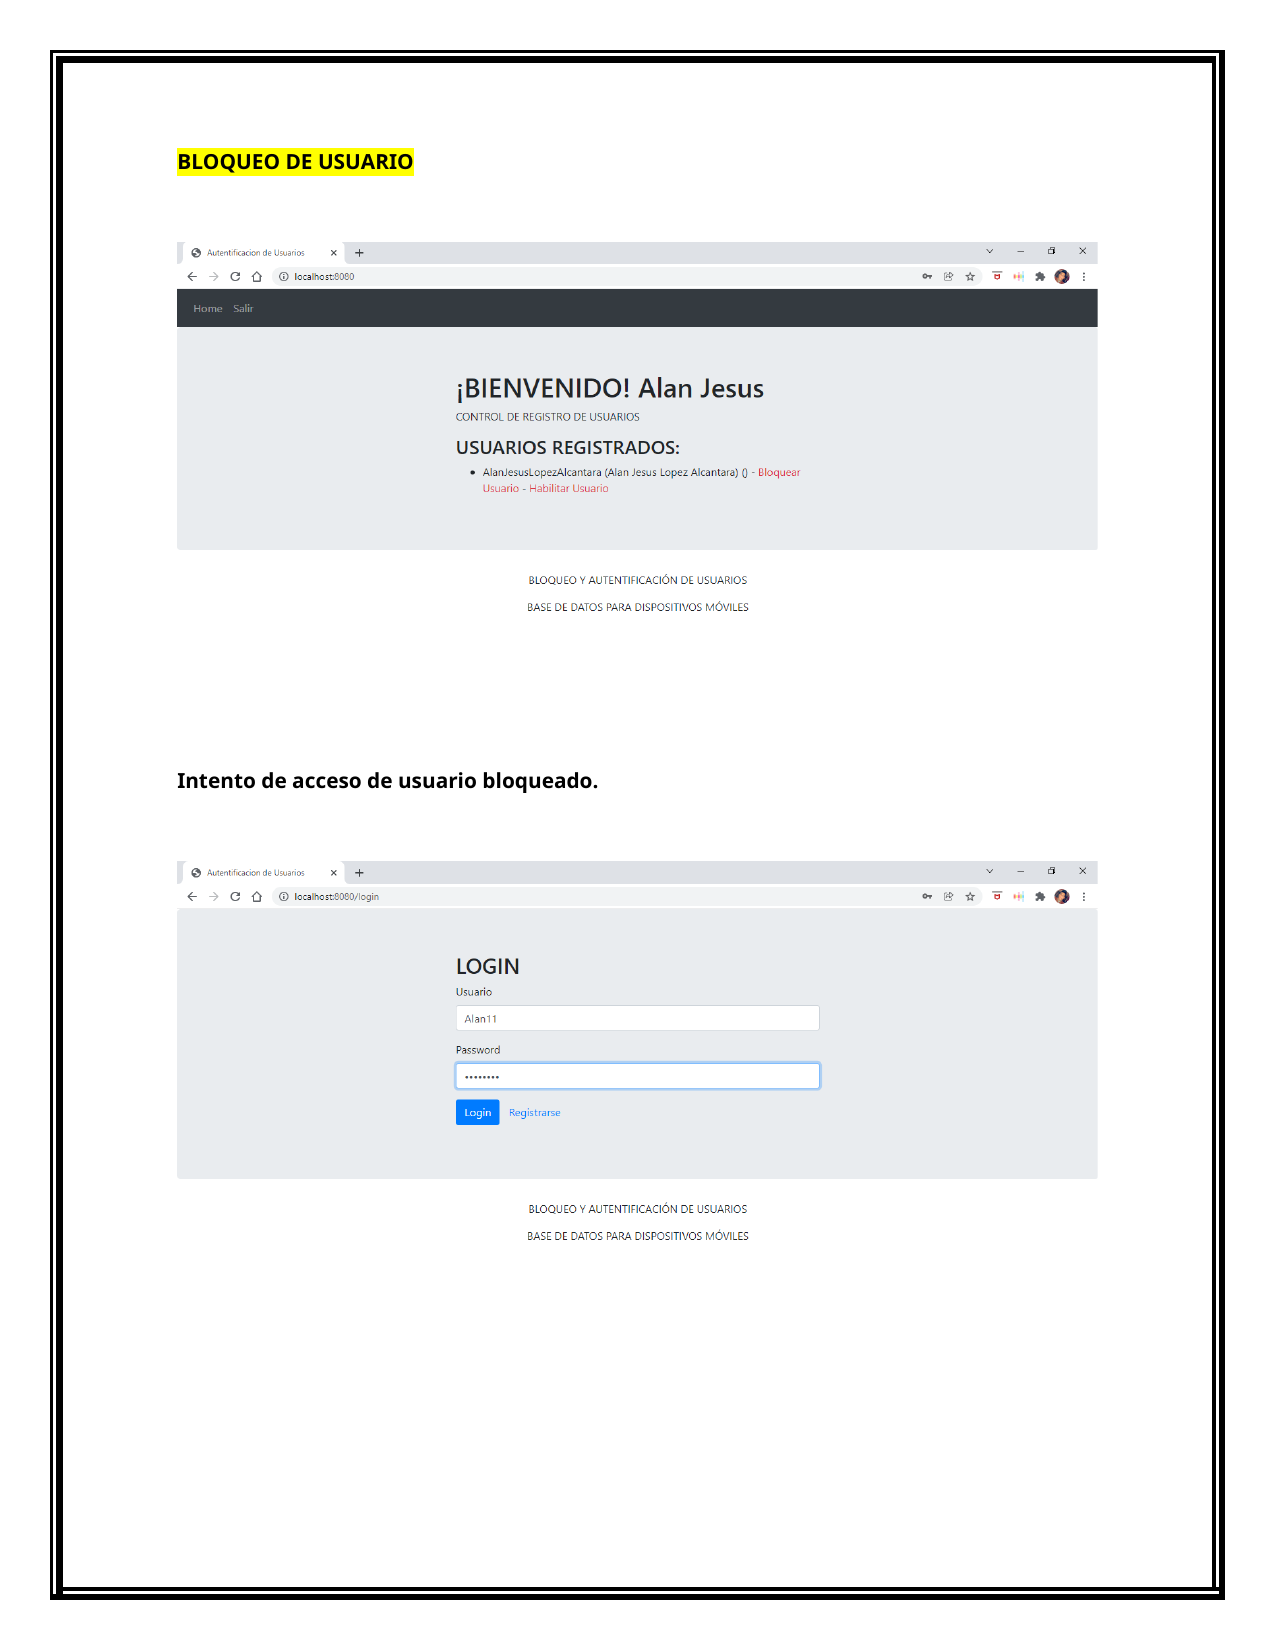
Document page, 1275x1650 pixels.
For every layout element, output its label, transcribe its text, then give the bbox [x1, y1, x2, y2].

picture [177, 861, 1098, 1274]
text BLOQUEO DE USUARIO [177, 147, 1098, 176]
text Intento de acceso de usuario bloqueado. [177, 767, 1098, 795]
picture [177, 242, 1098, 654]
